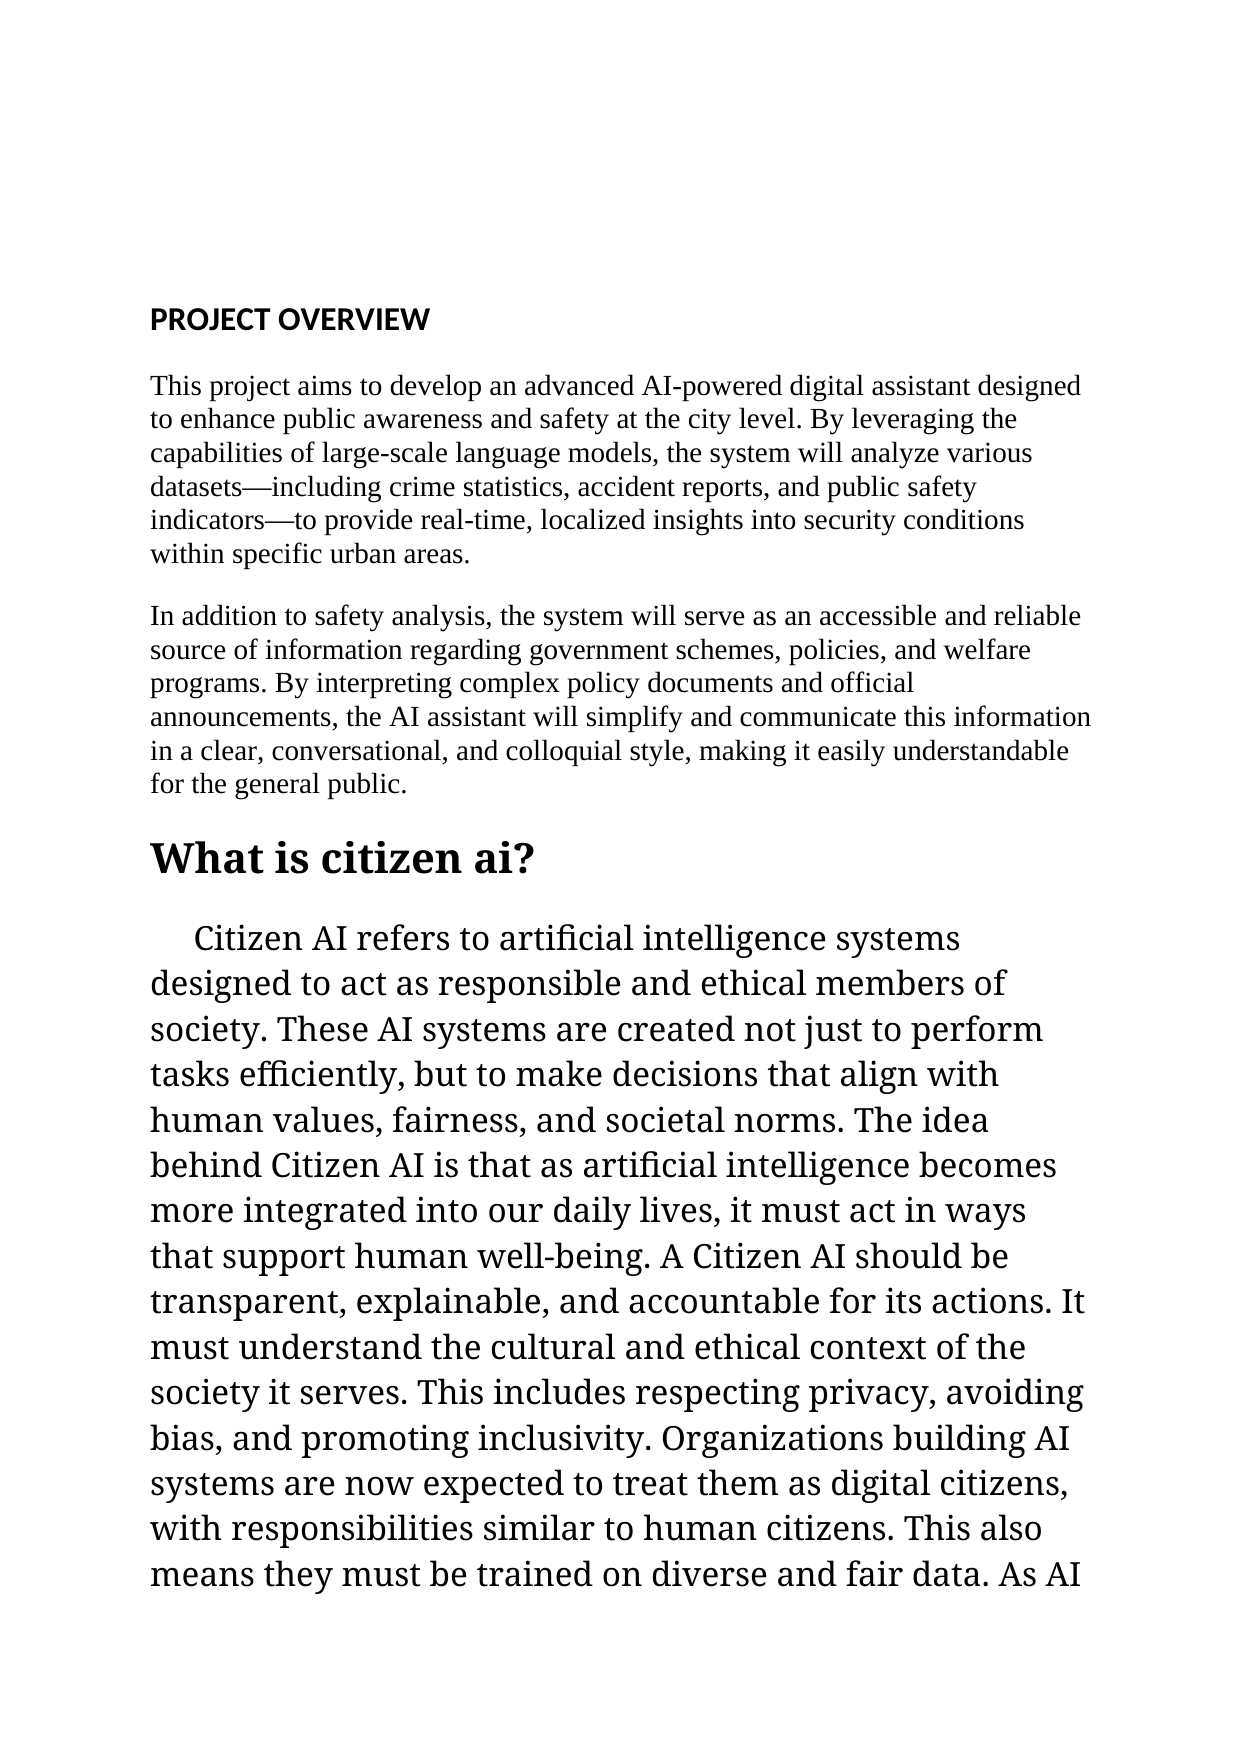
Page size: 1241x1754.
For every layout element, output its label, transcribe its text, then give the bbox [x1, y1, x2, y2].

text This project aims to develop an advanced AI-powered digital assistant designed to enhance public awareness and safety at the city level. By leveraging the capabilities of large-scale language models, the system will analyze various datasets—including crime statistics, accident reports, and public safety indicators—to provide real-time, localized insights into security conditions within specific urban areas. [150, 368, 1093, 569]
text PROJECT OVERVIEW [150, 298, 1093, 339]
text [150, 915, 1093, 1596]
text In addition to safety analysis, the system will serve as an accessible and reliable source of information regarding government schemes, policies, and welfare programs. By interpreting complex policy documents and official announcements, the AI assistant will simplify and communicate this information in a clear, conversational, and colloquial style, making it easily understandable for the general public. [150, 598, 1093, 800]
text What is citizen ai? [150, 829, 1093, 886]
